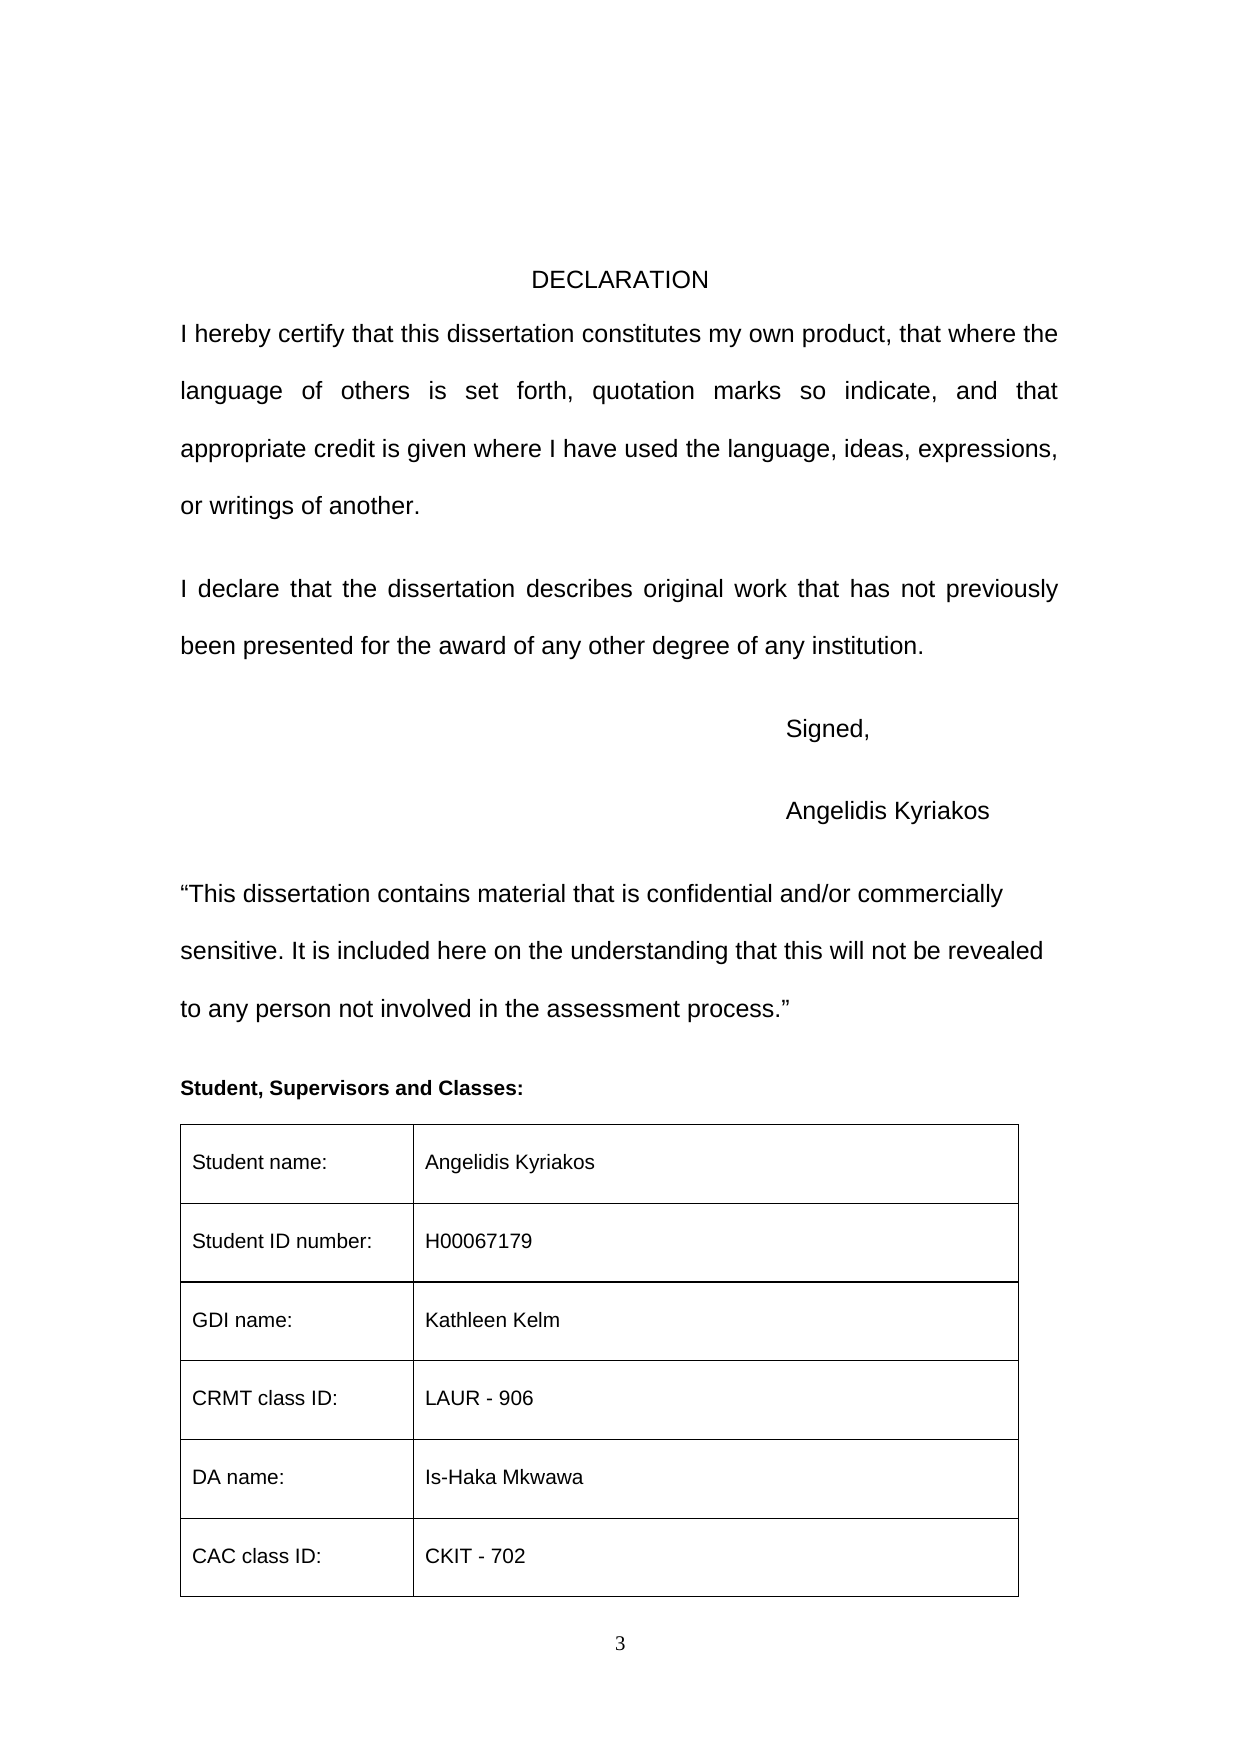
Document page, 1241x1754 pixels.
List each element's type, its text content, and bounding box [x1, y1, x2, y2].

table_cell CKIT - 702 [414, 1519, 1018, 1596]
text I hereby certify that this dissertation constitutes my own product, that where the language of others is set forth, quotation marks so indicate, and that appropriate credit is given where I have used the language, ideas, expressions, or writings of another. [180, 319, 1060, 520]
text I declare that the dissertation describes original work that has not previously been presented for the award of any other degree of any institution. [180, 574, 1060, 660]
text Student, Supervisors and Classes: [180, 1076, 1060, 1100]
table_header Student name: [181, 1125, 413, 1203]
table_header Angelidis Kyriakos [414, 1125, 1018, 1203]
table_cell Kathleen Kelm [414, 1283, 1018, 1360]
table_cell CAC class ID: [181, 1519, 413, 1596]
text Angelidis Kyriakos [786, 796, 1060, 825]
table_cell LAUR - 906 [414, 1361, 1018, 1439]
text DECLARATION [180, 265, 1060, 294]
table_cell Student ID number: [181, 1204, 413, 1281]
table_cell H00067179 [414, 1204, 1018, 1281]
table_cell Is-Haka Mkwawa [414, 1440, 1018, 1517]
text Signed, [786, 714, 1060, 742]
table_cell CRMT class ID: [181, 1361, 413, 1439]
text “This dissertation contains material that is confidential and/or commercially sensitive. It is included here on the understanding that this will not be revealed to any person not involved in the assessment process.” [180, 879, 1060, 1022]
table_cell DA name: [181, 1440, 413, 1517]
table_cell GDI name: [181, 1283, 413, 1360]
